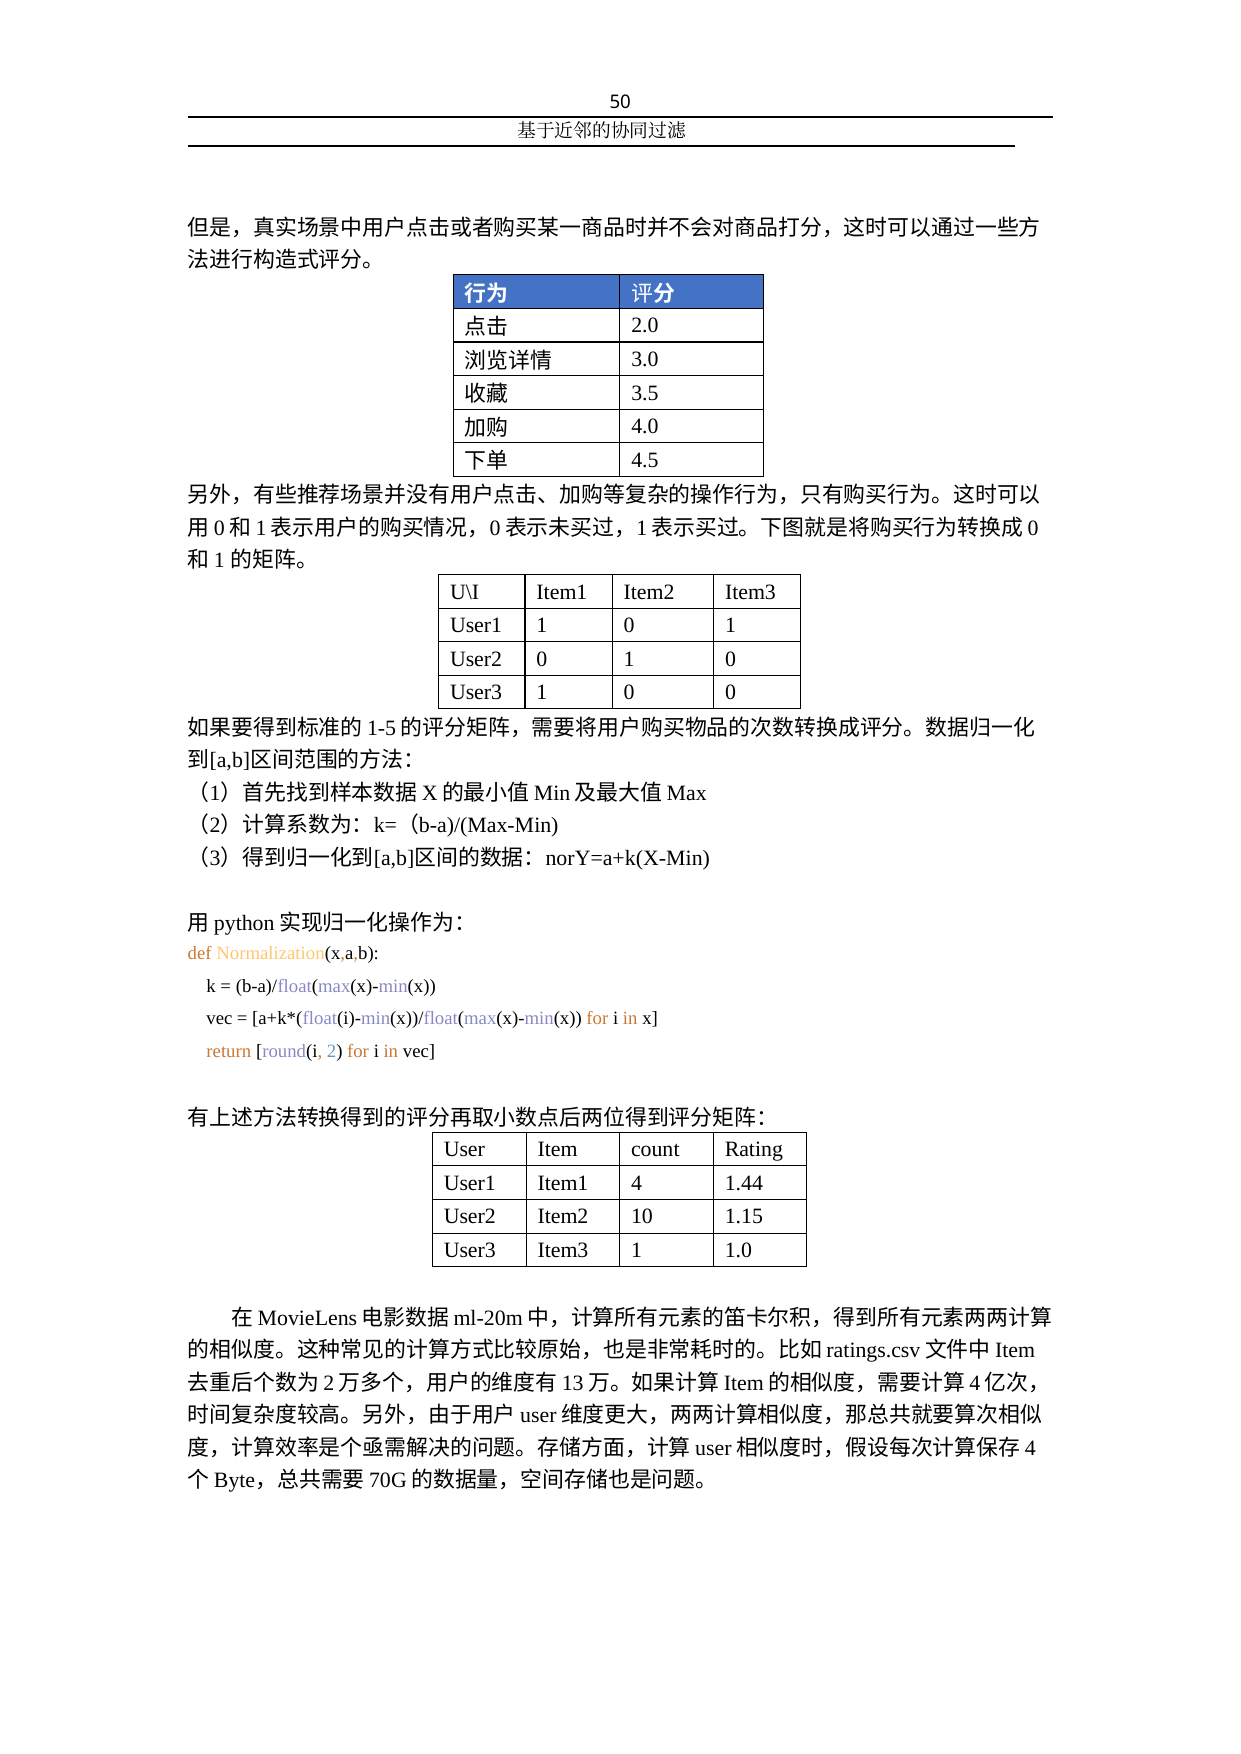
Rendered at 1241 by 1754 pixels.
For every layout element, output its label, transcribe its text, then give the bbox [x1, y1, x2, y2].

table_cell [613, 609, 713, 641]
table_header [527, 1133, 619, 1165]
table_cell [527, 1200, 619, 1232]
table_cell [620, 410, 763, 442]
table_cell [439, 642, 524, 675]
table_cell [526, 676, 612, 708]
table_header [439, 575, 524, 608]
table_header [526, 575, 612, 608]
text 用python实现归一化操作为： def Normalization(x,a,b): k = (b-a)/float(max(x)-min(x)) vec = [a+k*(float(i)-min(x))/float(max(x)-min(x)) for i in x] return [round(i, 2) for i in vec] [187, 904, 1053, 1067]
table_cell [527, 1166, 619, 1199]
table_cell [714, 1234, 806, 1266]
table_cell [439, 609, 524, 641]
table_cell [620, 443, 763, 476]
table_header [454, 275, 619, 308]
text （1）首先找到样本数据X的最小值Min及最大值Max （2）计算系数为：k=（b-a)/(Max-Min) （3）得到归一化到[a,b]区间的数据：norY=a+k(X-Min) [187, 774, 1053, 872]
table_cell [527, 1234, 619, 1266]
text 有上述方法转换得到的评分再取小数点后两位得到评分矩阵： [187, 1099, 1053, 1132]
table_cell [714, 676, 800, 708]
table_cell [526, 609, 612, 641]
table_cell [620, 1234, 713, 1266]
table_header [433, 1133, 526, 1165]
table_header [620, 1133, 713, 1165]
text 但是，真实场景中用户点击或者购买某一商品时并不会对商品打分，这时可以通过一些方法进行构造式评分。 [187, 209, 1053, 274]
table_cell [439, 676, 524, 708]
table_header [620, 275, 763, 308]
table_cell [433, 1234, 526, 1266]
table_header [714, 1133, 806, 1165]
text 另外，有些推荐场景并没有用户点击、加购等复杂的操作行为，只有购买行为。这时可以用0和1表示用户的购买情况，0表示未买过，1表示买过。下图就是将购买行为转换成0和1 的矩阵。 [187, 477, 1053, 574]
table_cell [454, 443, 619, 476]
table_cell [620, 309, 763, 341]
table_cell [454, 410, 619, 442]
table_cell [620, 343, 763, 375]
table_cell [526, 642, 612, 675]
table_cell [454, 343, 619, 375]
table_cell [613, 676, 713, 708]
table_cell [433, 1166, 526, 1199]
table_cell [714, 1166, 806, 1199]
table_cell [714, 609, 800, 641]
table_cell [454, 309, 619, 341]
text 在MovieLens电影数据ml-20m中，计算所有元素的笛卡尔积，得到所有元素两两计算的相似度。这种常见的计算方式比较原始，也是非常耗时的。比如ratings.csv文件中Item去重后个数为2万多个，用户的维度有13万。如果计算Item的相似度，需要计算4亿次，时间复杂度较高。另外，由于用户user维度更大，两两计算相似度，那总共就要算次相似度，计算效率是个亟需解决的问题。存储方面，计算user相似度时，假设每次计算保存4个Byte，总共需要70G的数据量，空间存储也是问题。 [187, 1299, 1053, 1494]
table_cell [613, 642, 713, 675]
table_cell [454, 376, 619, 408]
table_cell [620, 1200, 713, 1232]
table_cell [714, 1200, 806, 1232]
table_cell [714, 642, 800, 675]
text 如果要得到标准的1-5的评分矩阵，需要将用户购买物品的次数转换成评分。数据归一化到[a,b]区间范围的方法： [187, 709, 1053, 774]
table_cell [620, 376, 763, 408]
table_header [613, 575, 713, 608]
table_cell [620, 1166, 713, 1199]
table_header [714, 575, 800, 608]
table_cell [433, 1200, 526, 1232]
